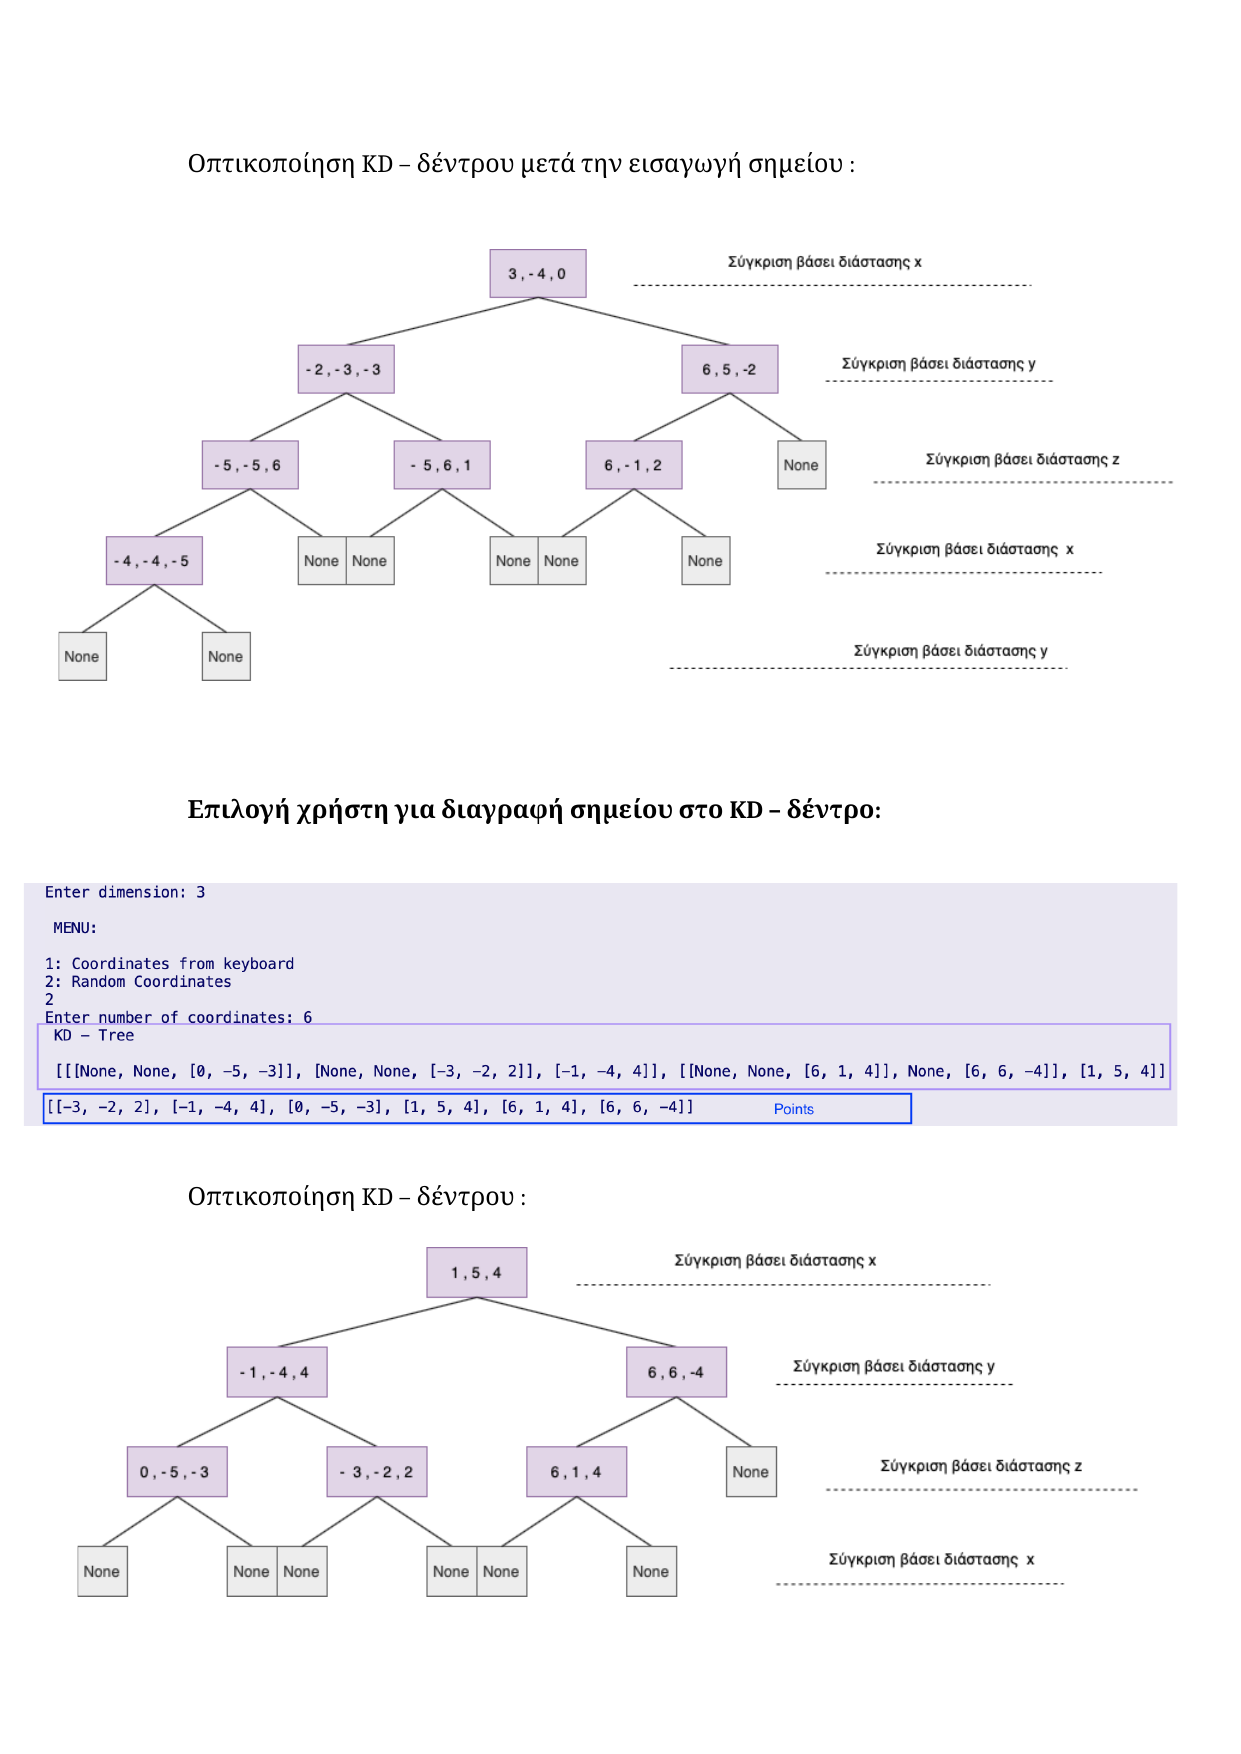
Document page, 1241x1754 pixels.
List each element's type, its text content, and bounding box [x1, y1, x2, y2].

text Επιλογή χρήστη για διαγραφή σημείου στο KD – δέντρο: [187, 796, 1053, 824]
picture [58, 249, 1178, 681]
picture [77, 1247, 1143, 1597]
text Οπτικοποίηση KD – δέντρου μετά την εισαγωγή σημείου : [187, 150, 1053, 179]
picture [23, 883, 1178, 1126]
text Οπτικοποίηση KD – δέντρου : [187, 1183, 1053, 1211]
